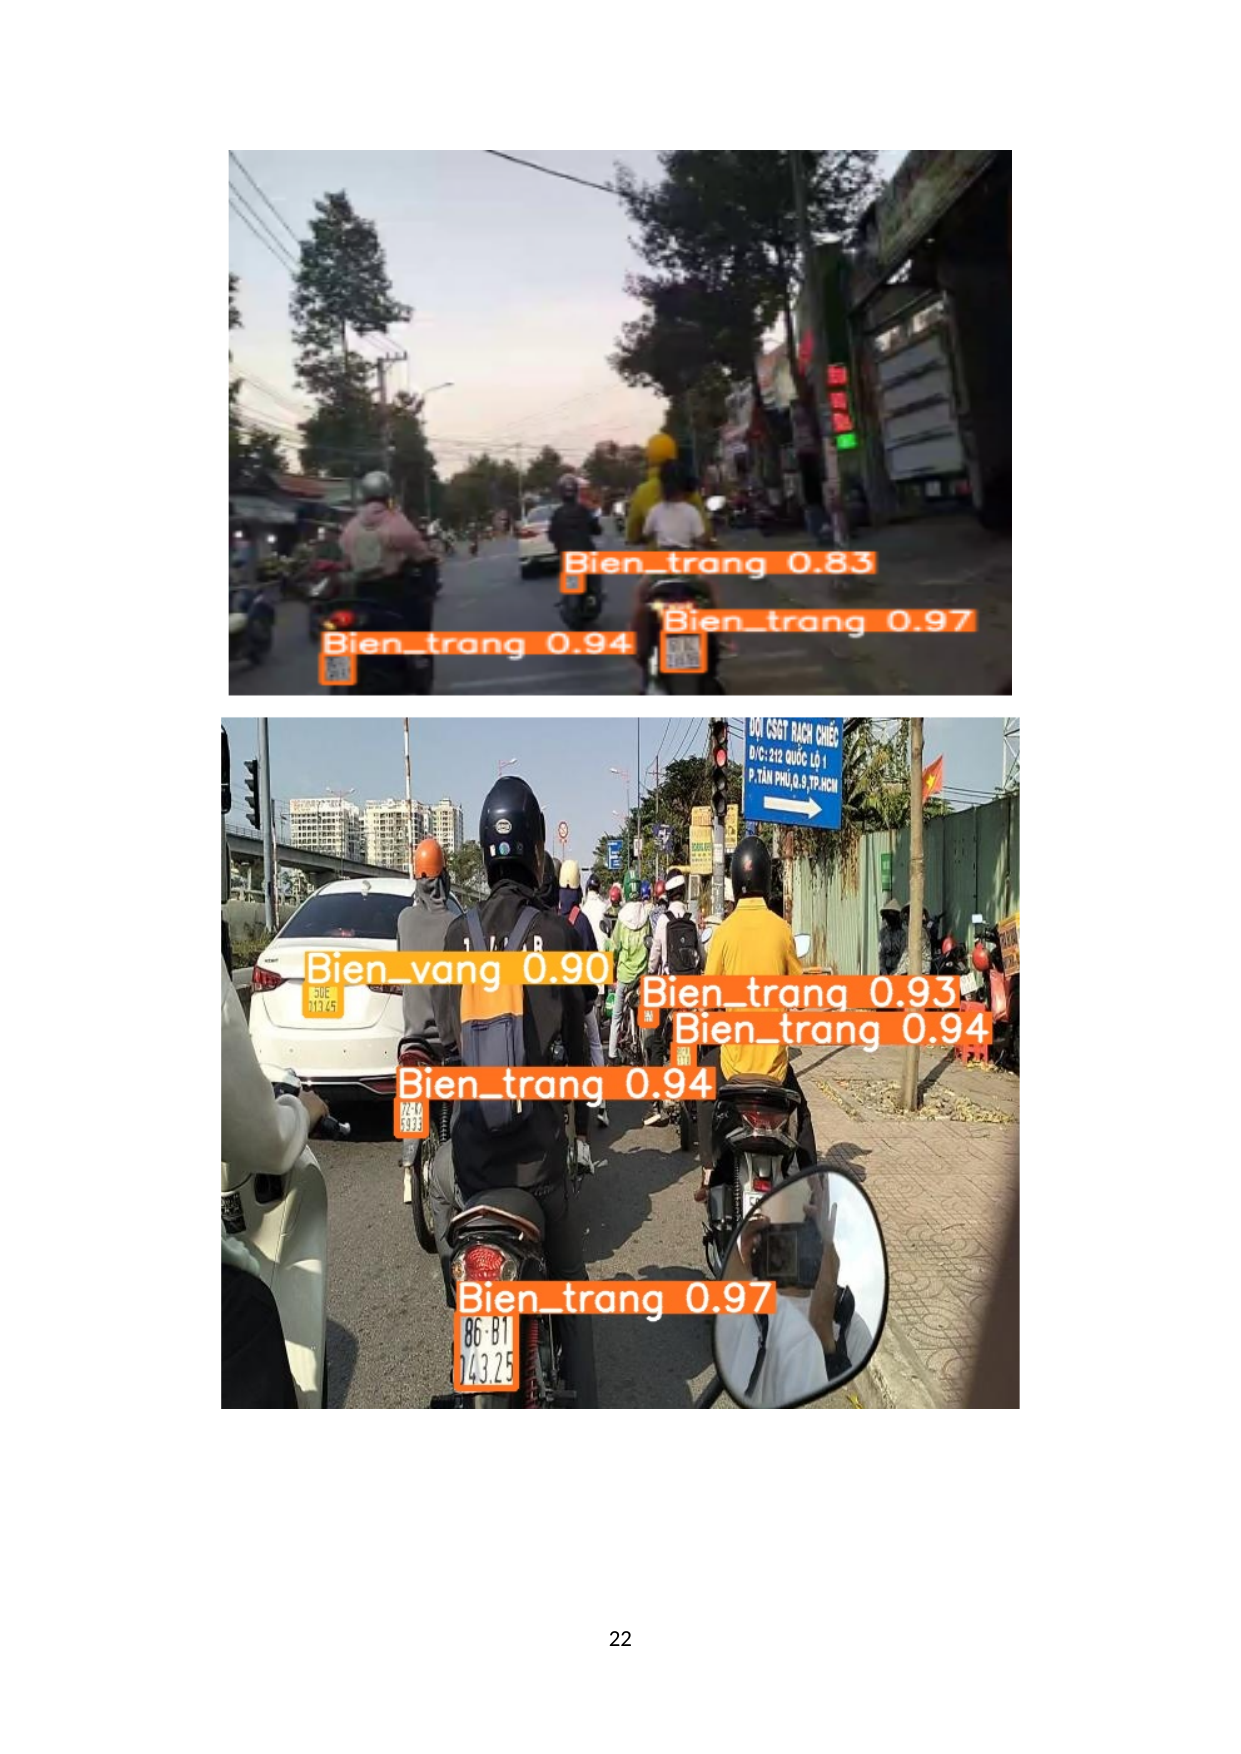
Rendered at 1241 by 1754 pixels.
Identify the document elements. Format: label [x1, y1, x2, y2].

picture [220, 716, 1020, 1409]
picture [228, 150, 1012, 698]
